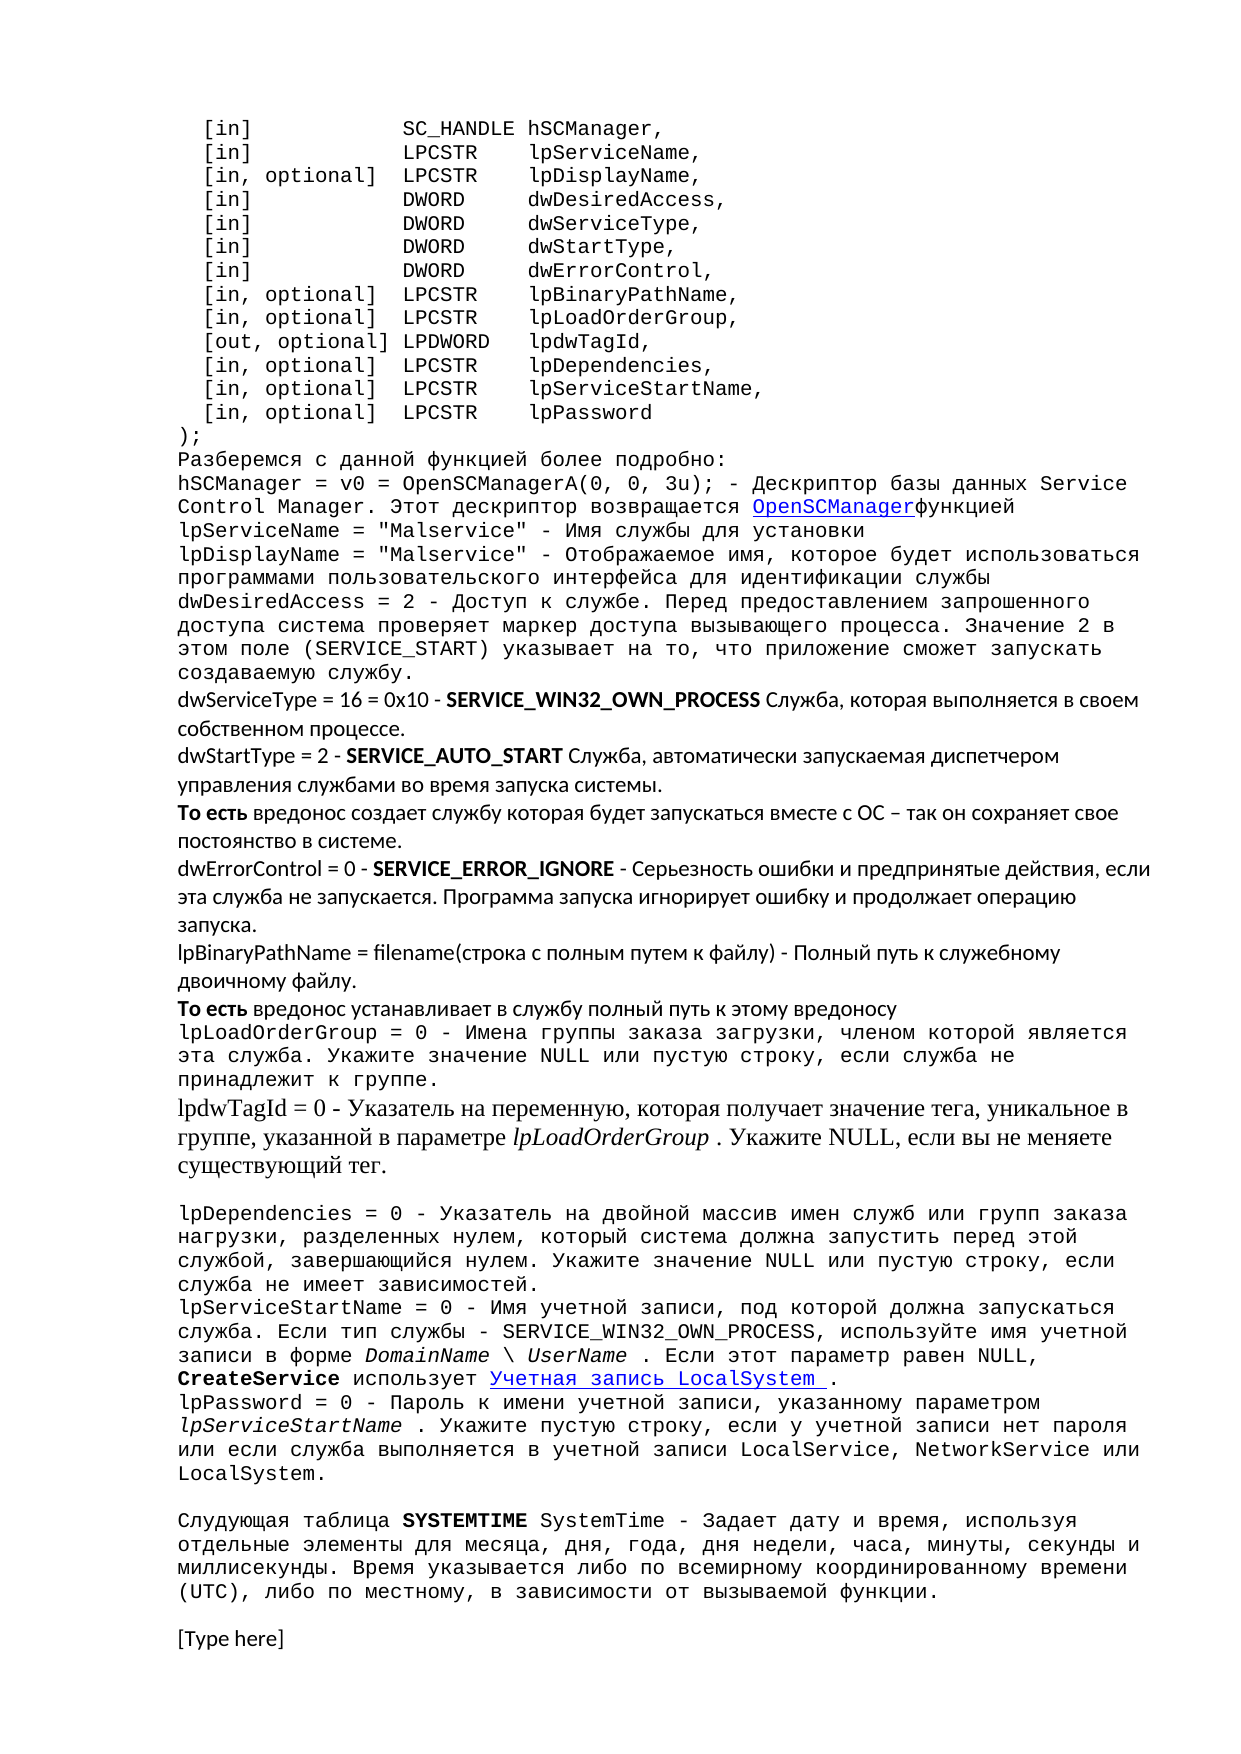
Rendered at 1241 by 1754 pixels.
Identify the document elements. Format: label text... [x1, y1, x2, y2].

text Слудующая таблица SYSTEMTIME SystemTime - Задает дату и время, используя отдельные элементы для месяца, дня, года, дня недели, часа, минуты, секунды и миллисекунды. Время указывается либо по всемирному координированному времени (UTC), либо по местному, в зависимости от вызываемой функции. [177, 1510, 1152, 1605]
text [in] DWORD dwServiceType, [177, 213, 1152, 236]
text dwDesiredAccess = 2 - Доступ к службе. Перед предоставлением запрошенного доступа система проверяет маркер доступа вызывающего процесса. Значение 2 в этом поле (SERVICE_START) указывает на то, что приложение сможет запускать создаваемую службу. [177, 591, 1152, 686]
text hSCManager = v0 = OpenSCManagerA(0, 0, 3u); - Дескриптор базы данных Service Control Manager. Этот дескриптор возвращается OpenSCManagerфункцией [177, 473, 1152, 520]
text lpLoadOrderGroup = 0 - Имена группы заказа загрузки, членом которой является эта служба. Укажите значение NULL или пустую строку, если служба не принадлежит к группе. [177, 1022, 1152, 1093]
text [in] LPCSTR lpServiceName, [177, 142, 1152, 165]
text [in, optional] LPCSTR lpDisplayName, [177, 165, 1152, 189]
text lpPassword = 0 - Пароль к имени учетной записи, указанному параметром lpServiceStartName . Укажите пустую строку, если у учетной записи нет пароля или если служба выполняется в учетной записи LocalService, NetworkService или LocalSystem. [177, 1392, 1152, 1486]
text lpDependencies = 0 - Указатель на двойной массив имен служб или групп заказа нагрузки, разделенных нулем, который система должна запустить перед этой службой, завершающийся нулем. Укажите значение NULL или пустую строку, если служба не имеет зависимостей. [177, 1203, 1152, 1297]
text [in] SC_HANDLE hSCManager, [177, 118, 1152, 142]
text [in, optional] LPCSTR lpPassword [177, 402, 1152, 426]
text То есть вредонос создает службу которая будет запускаться вместе с ОС – так он сохраняет свое постоянство в системе. [177, 798, 1152, 854]
text [out, optional] LPDWORD lpdwTagId, [177, 331, 1152, 354]
text Разберемся с данной функцией более подробно: [177, 449, 1152, 473]
text dwServiceType = 16 = 0x10 - SERVICE_WIN32_OWN_PROCESS Служба, которая выполняется в своем собственном процессе. [177, 686, 1152, 742]
text dwStartType = 2 - SERVICE_AUTO_START Служба, автоматически запускаемая диспетчером управления службами во время запуска системы. [177, 742, 1152, 798]
text lpServiceStartName = 0 - Имя учетной записи, под которой должна запускаться служба. Если тип службы - SERVICE_WIN32_OWN_PROCESS, используйте имя учетной записи в форме DomainName \ UserName . Если этот параметр равен NULL, CreateService использует Учетная запись LocalSystem . [177, 1297, 1152, 1392]
text [in, optional] LPCSTR lpDependencies, [177, 354, 1152, 378]
text ); [177, 426, 1152, 449]
text lpDisplayName = "Malservice" - Отображаемое имя, которое будет использоваться программами пользовательского интерфейса для идентификации службы [177, 544, 1152, 591]
text [in, optional] LPCSTR lpBinaryPathName, [177, 284, 1152, 307]
text [in] DWORD dwDesiredAccess, [177, 189, 1152, 213]
text lpServiceName = "Malservice" - Имя службы для установки [177, 520, 1152, 544]
text dwErrorControl = 0 - SERVICE_ERROR_IGNORE - Серьезность ошибки и предпринятые действия, если эта служба не запускается. Программа запуска игнорирует ошибку и продолжает операцию запуска. [177, 854, 1152, 938]
text [in, optional] LPCSTR lpServiceStartName, [177, 378, 1152, 402]
text lpdwTagId = 0 - Указатель на переменную, которая получает значение тега, уникальное в группе, указанной в параметре lpLoadOrderGroup . Укажите NULL, если вы не меняете существующий тег. [177, 1093, 1152, 1179]
text [in] DWORD dwErrorControl, [177, 260, 1152, 284]
text [in, optional] LPCSTR lpLoadOrderGroup, [177, 307, 1152, 331]
text [in] DWORD dwStartType, [177, 236, 1152, 260]
text То есть вредонос устанавливает в службу полный путь к этому вредоносу [177, 994, 1152, 1022]
text lpBinaryPathName = filename(строка с полным путем к файлу) - Полный путь к служебному двоичному файлу. [177, 938, 1152, 994]
